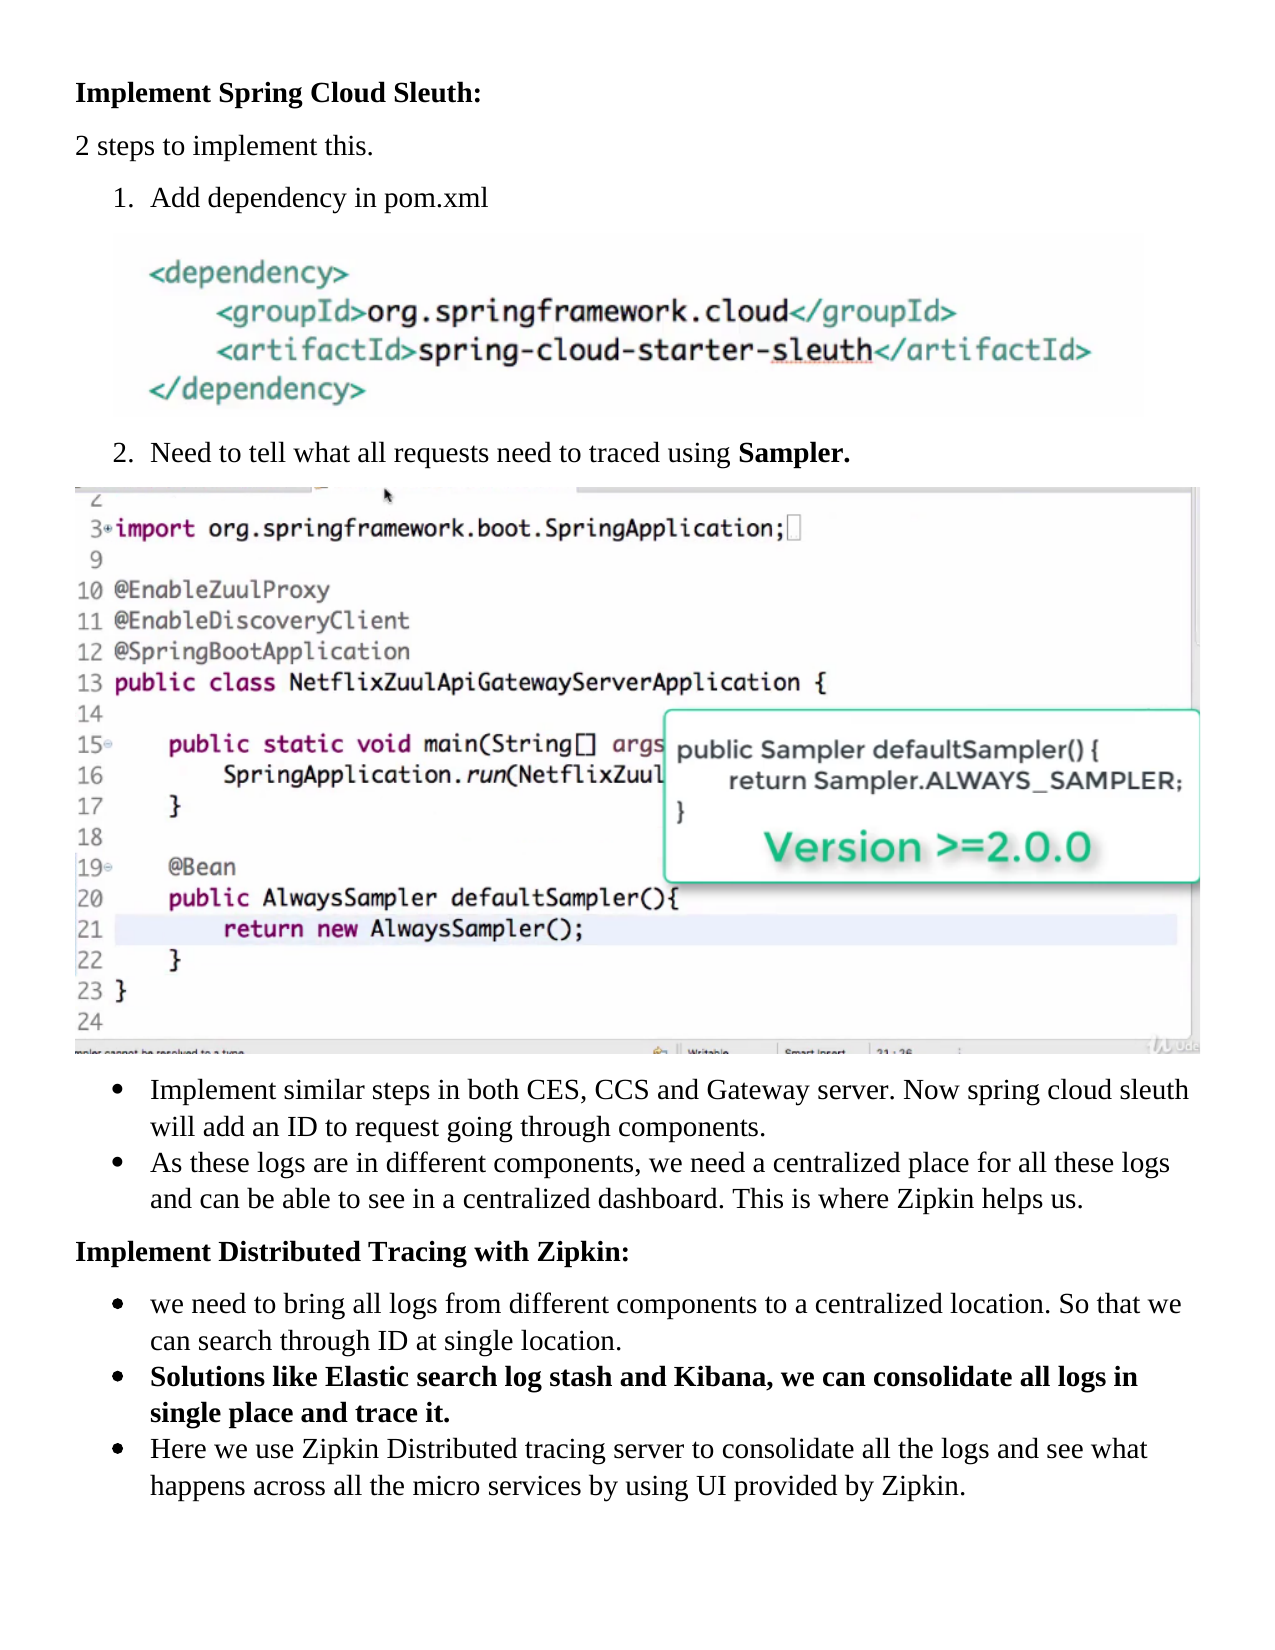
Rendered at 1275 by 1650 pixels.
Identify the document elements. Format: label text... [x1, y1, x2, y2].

picture [75, 487, 1200, 1054]
picture [112, 233, 1144, 417]
list Need to tell what all requests need to traced using Sampler. [112, 435, 1200, 469]
list we need to bring all logs from different components to a centralized location. So that we can search through ID at single location. [112, 1287, 1200, 1356]
text 2 steps to implement this. [75, 128, 1200, 161]
list Add dependency in pom.xml [112, 181, 1200, 214]
list Implement similar steps in both CES, CCS and Gateway server. Now spring cloud sleuth will add an ID to request going through components. [112, 1072, 1200, 1142]
text Implement Spring Cloud Sleuth: [75, 75, 1200, 108]
list As these logs are in different components, we need a centralized place for all these logs and can be able to see in a centralized dashboard. This is where Zipkin helps us. [112, 1145, 1200, 1214]
list Here we use Zipkin Distributed tracing server to consolidate all the logs and see what happens across all the micro services by using UI provided by Zipkin. [112, 1431, 1200, 1501]
list Solutions like Elastic search log stash and Kibana, we can consolidate all logs in single place and trace it. [112, 1359, 1200, 1429]
text Implement Distributed Tracing with Zipkin: [75, 1234, 1200, 1267]
